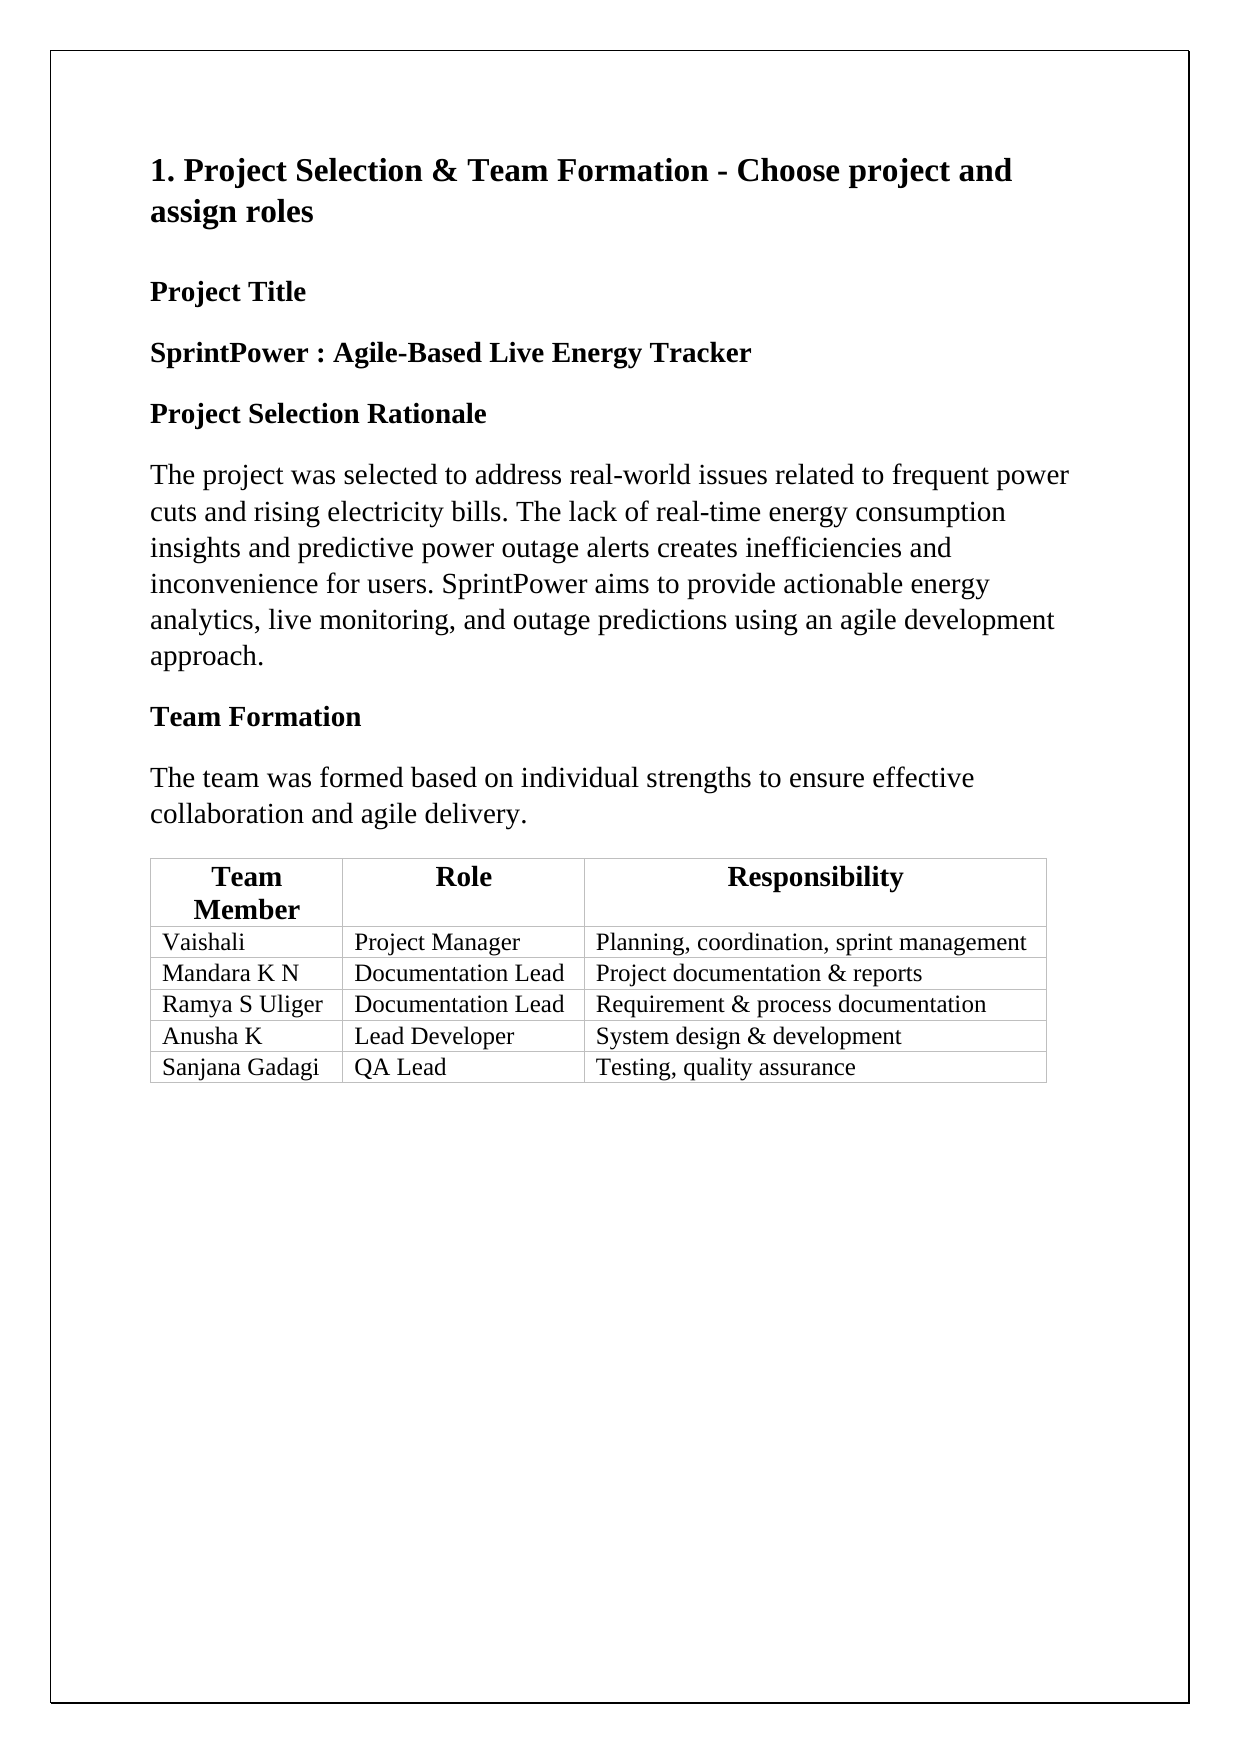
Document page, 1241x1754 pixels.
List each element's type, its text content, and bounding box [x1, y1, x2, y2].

text The team was formed based on individual strengths to ensure effective collaboration and agile delivery. [150, 761, 1089, 830]
table_cell Project Manager [343, 927, 584, 957]
text Project Selection Rationale [150, 396, 1089, 430]
table_cell Documentation Lead [343, 958, 584, 988]
table_cell System design & development [585, 1021, 1046, 1051]
table_cell Ramya S Uliger [151, 990, 342, 1020]
text Project Title [150, 274, 1089, 308]
table_cell Anusha K [151, 1021, 342, 1051]
table_cell Vaishali [151, 927, 342, 957]
table_cell Testing, quality assurance [585, 1052, 1046, 1082]
table_header Role [343, 859, 584, 926]
text 1. Project Selection & Team Formation - Choose project and assign roles [150, 150, 1089, 230]
table_cell Sanjana Gadagi [151, 1052, 342, 1082]
table_header Team Member [151, 859, 342, 926]
table_cell Documentation Lead [343, 990, 584, 1020]
text SprintPower : Agile-Based Live Energy Tracker [150, 335, 1089, 369]
table_cell Lead Developer [343, 1021, 584, 1051]
table_cell Requirement & process documentation [585, 990, 1046, 1020]
table_cell Planning, coordination, sprint management [585, 927, 1046, 957]
table_cell Project documentation & reports [585, 958, 1046, 988]
table_header Responsibility [585, 859, 1046, 926]
table_cell QA Lead [343, 1052, 584, 1082]
text The project was selected to address real-world issues related to frequent power cuts and rising electricity bills. The lack of real-time energy consumption insights and predictive power outage alerts creates inefficiencies and inconvenience for users. SprintPower aims to provide actionable energy analytics, live monitoring, and outage predictions using an agile development approach. [150, 457, 1089, 672]
table_cell Mandara K N [151, 958, 342, 988]
text Team Formation [150, 699, 1089, 733]
